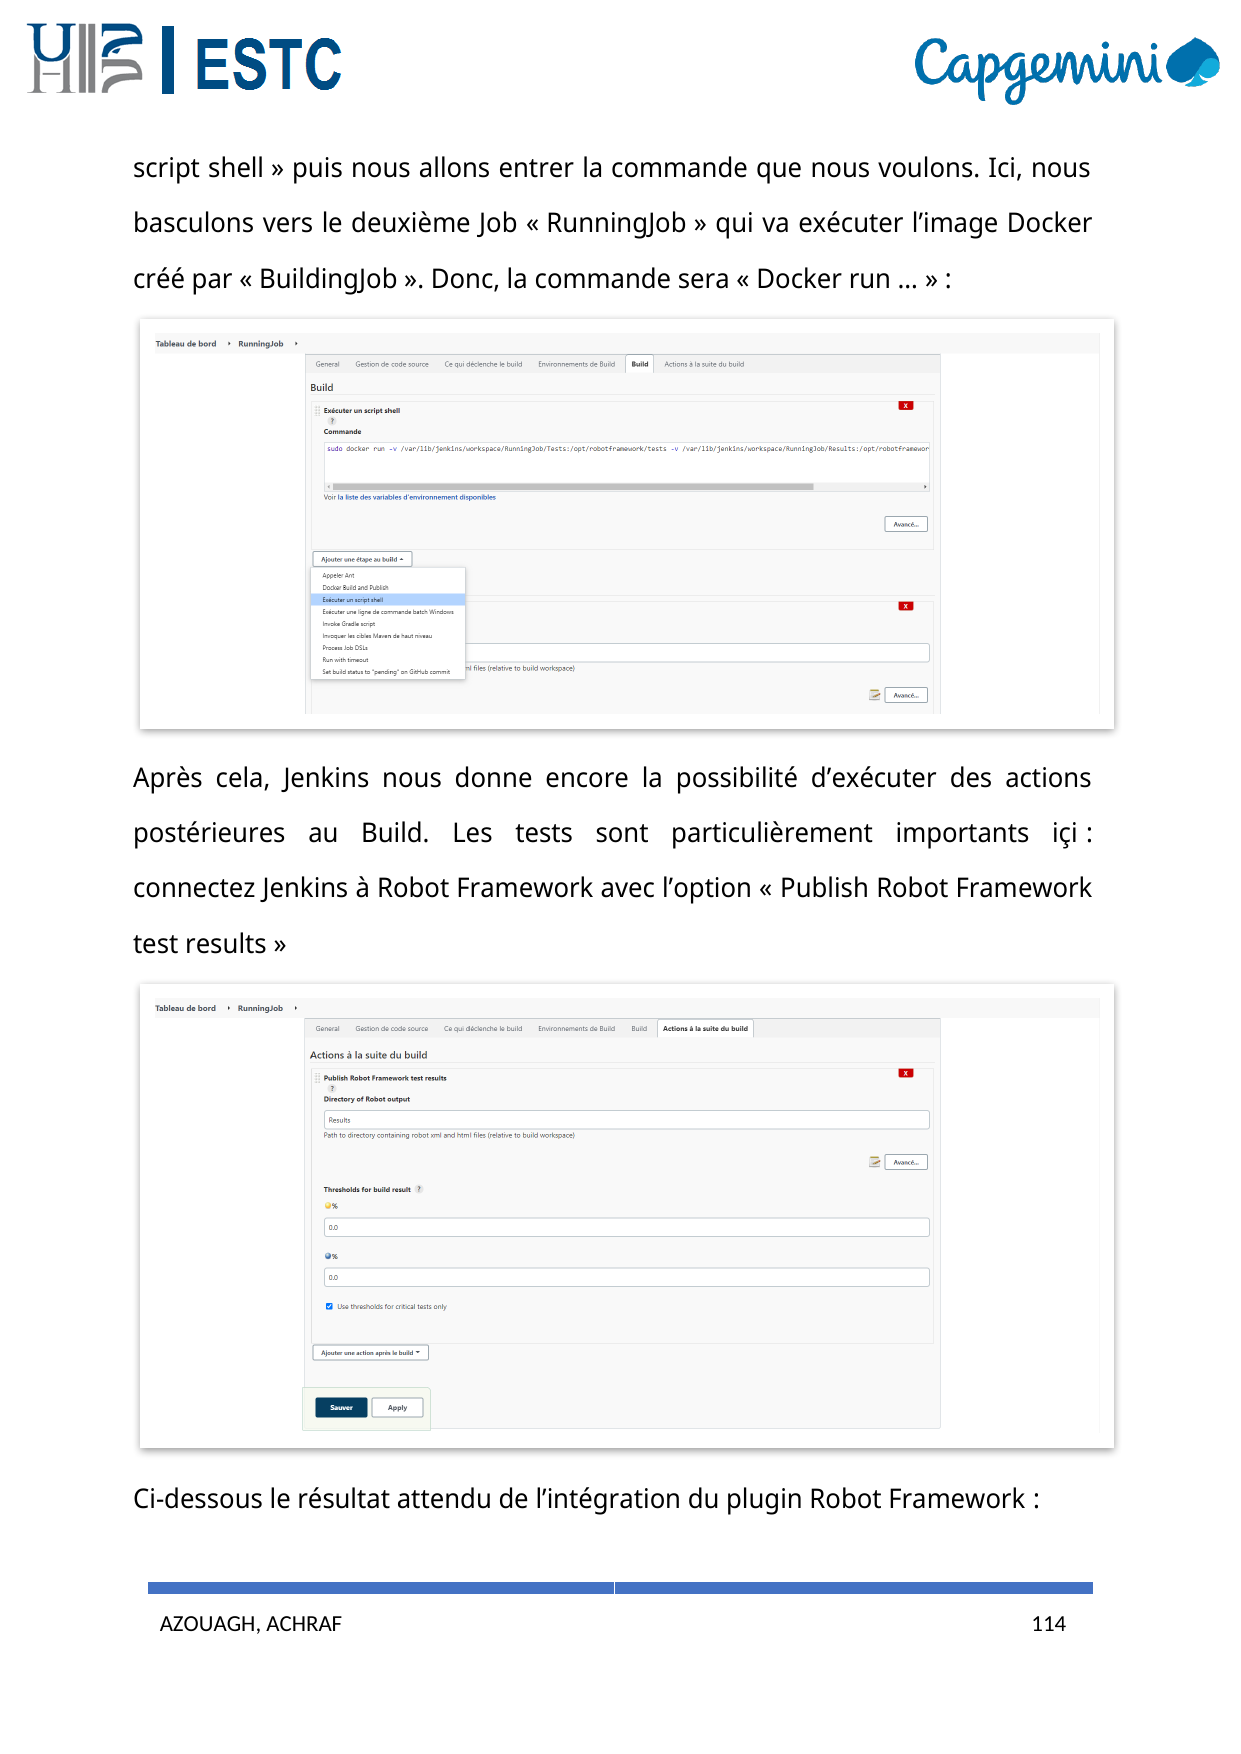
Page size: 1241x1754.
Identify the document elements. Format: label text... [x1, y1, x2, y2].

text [133, 149, 1093, 296]
text Après cela, Jenkins nous donne encore la possibilité d’exécuter des actions postérieures au Build. Les tests sont particulièrement importants içi : connectez Jenkins à Robot Framework avec l’option « Publish Robot Framework test results » [133, 758, 1093, 961]
text Ci-dessous le résultat attendu de l’intégration du plugin Robot Framework : [133, 1479, 1093, 1516]
picture [21, 16, 351, 112]
picture [155, 333, 1100, 714]
picture [915, 37, 1221, 105]
picture [155, 998, 1100, 1433]
